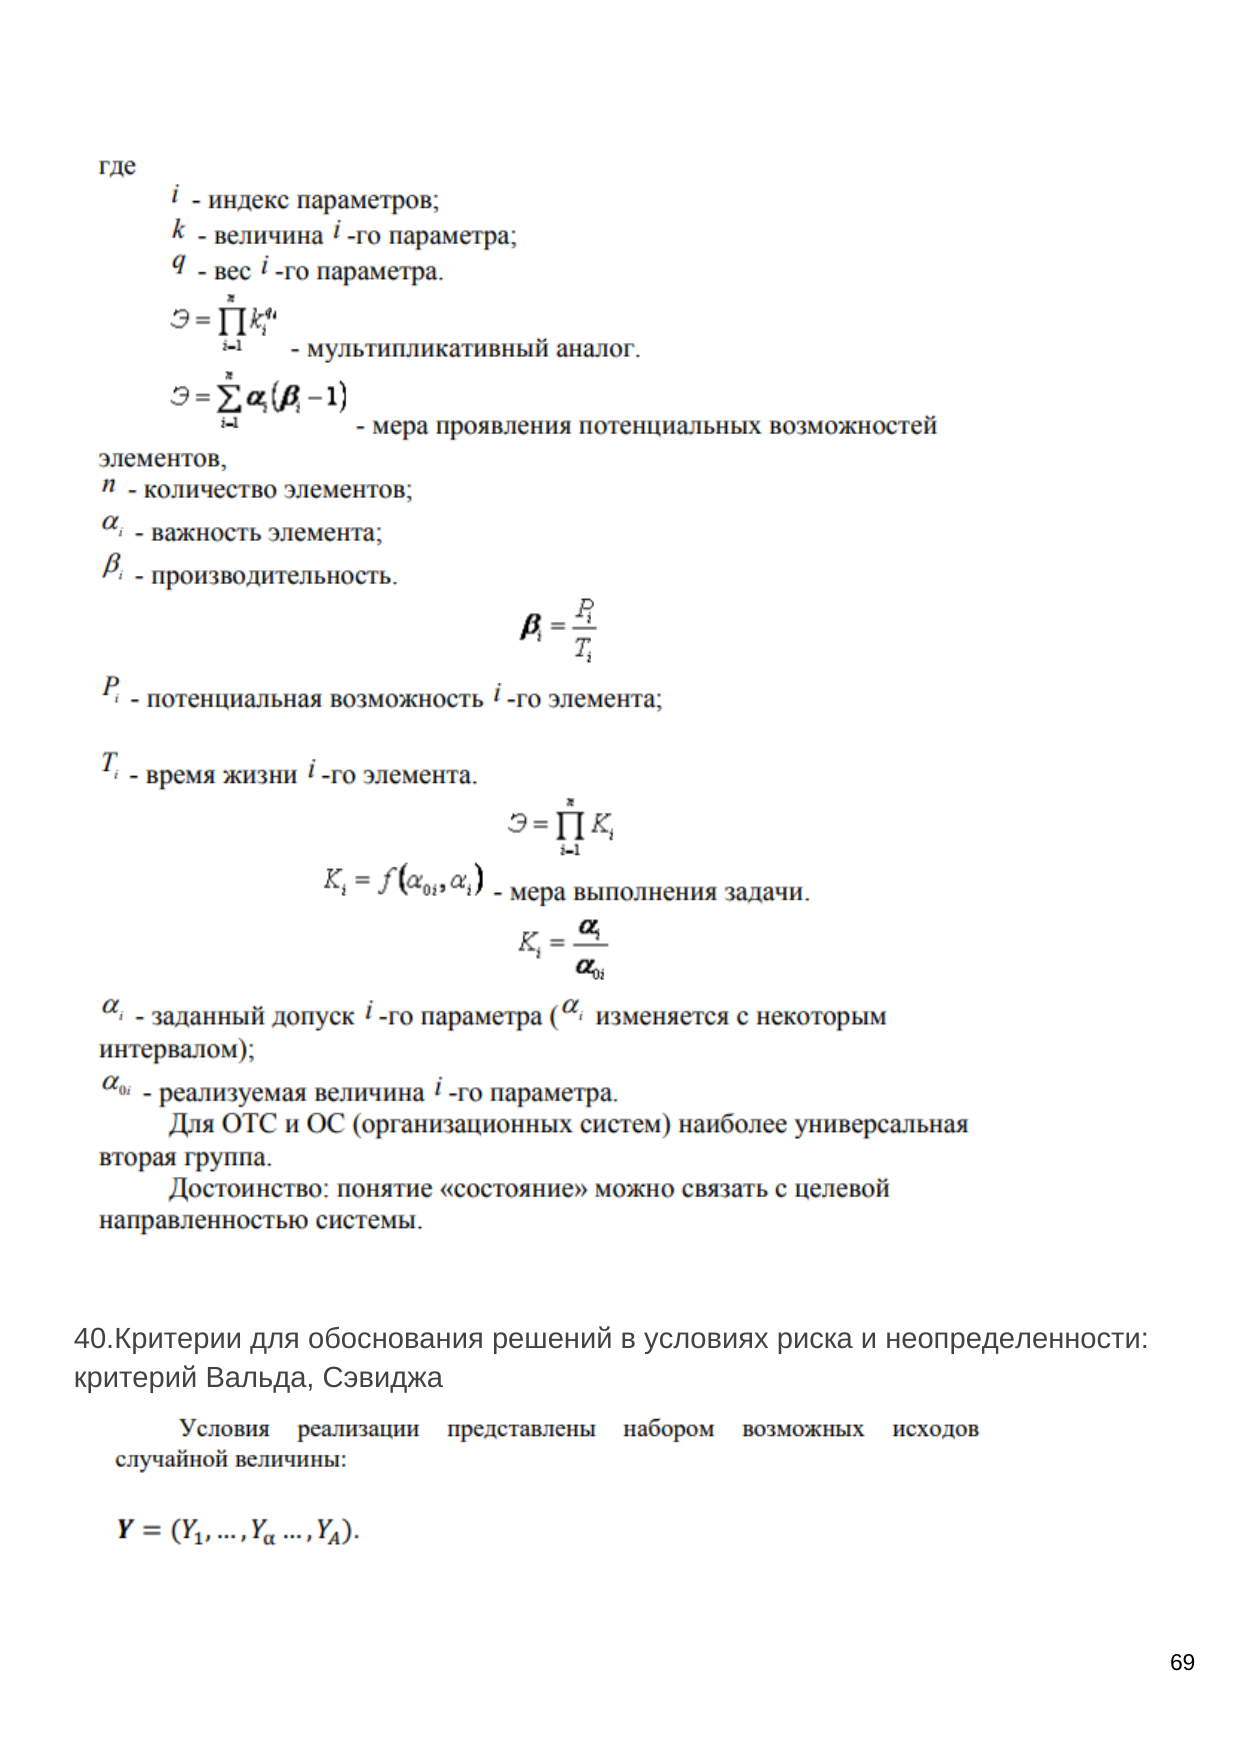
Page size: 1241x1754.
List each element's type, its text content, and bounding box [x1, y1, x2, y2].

picture [73, 1483, 391, 1559]
picture [73, 150, 1014, 725]
subtitle 40.Критерии для обоснования решений в условиях риска и неопределенности: критерий Вальда, Сэвиджа [74, 1321, 1195, 1393]
picture [73, 728, 1014, 1254]
picture [73, 1406, 1014, 1480]
